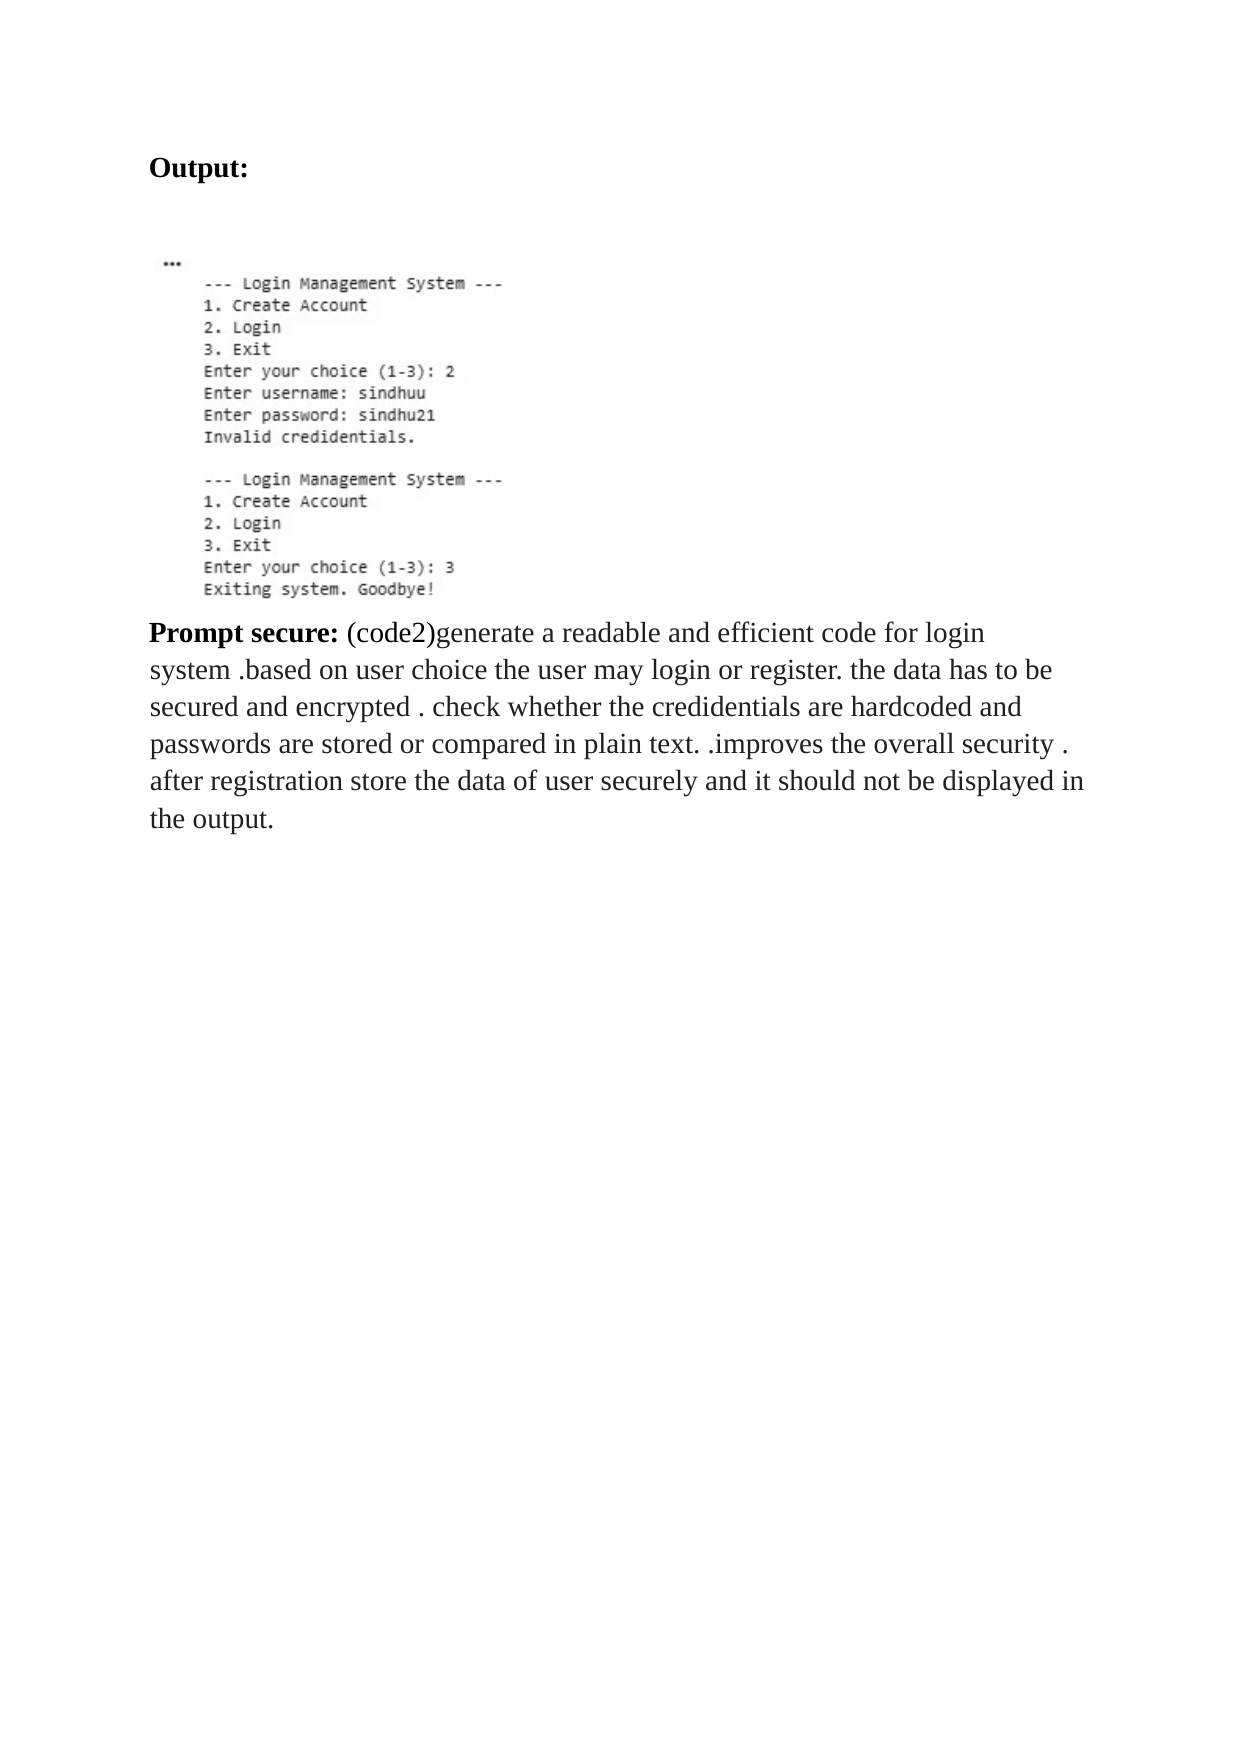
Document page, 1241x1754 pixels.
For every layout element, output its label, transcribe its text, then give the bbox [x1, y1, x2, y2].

text Prompt secure: (code2)generate a readable and efficient code for login system .based on user choice the user may login or register. the data has to be secured and encrypted . check whether the credidentials are hardcoded and passwords are stored or compared in plain text. .improves the overall security . after registration store the data of user securely and it should not be displayed in the output. [148, 615, 1088, 834]
picture [153, 247, 610, 603]
text Output: [148, 150, 1216, 183]
